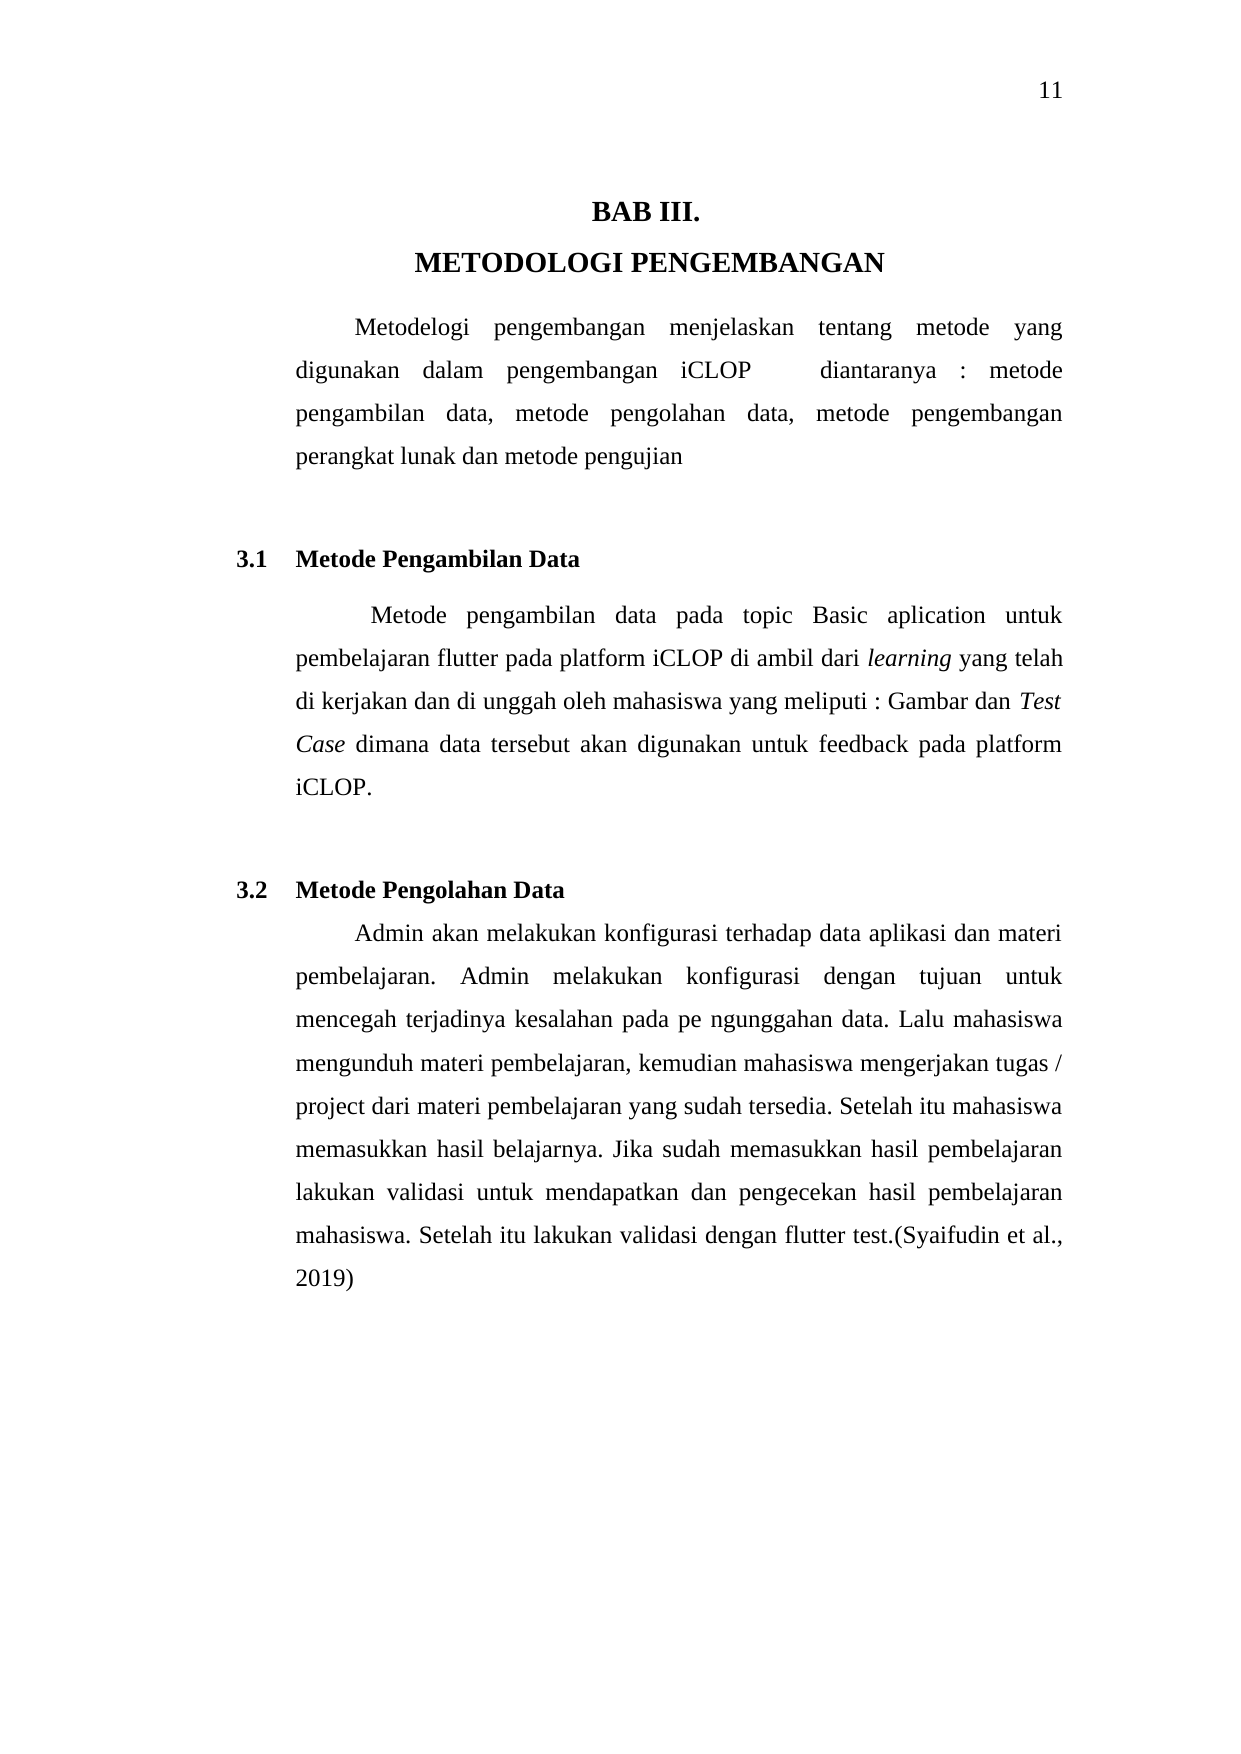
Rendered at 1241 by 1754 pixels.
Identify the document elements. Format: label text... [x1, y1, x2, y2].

list Metode Pengolahan Data [236, 875, 1063, 904]
text Metodelogi pengembangan menjelaskan tentang metode yang digunakan dalam pengembangan iCLOP diantaranya : metode pengambilan data, metode pengolahan data, metode pengembangan perangkat lunak dan metode pengujian [295, 312, 1063, 470]
list Metode Pengambilan Data [236, 544, 1063, 573]
subtitle BAB III. METODOLOGI PENGEMBANGAN [236, 194, 1063, 278]
text Metode pengambilan data pada topic Basic aplication untuk pembelajaran flutter pada platform iCLOP di ambil dari learning yang telah di kerjakan dan di unggah oleh mahasiswa yang meliputi : Gambar dan Test Case dimana data tersebut akan digunakan untuk feedback pada platform iCLOP. [295, 600, 1063, 801]
list Admin akan melakukan konfigurasi terhadap data aplikasi dan materi pembelajaran. Admin melakukan konfigurasi dengan tujuan untuk mencegah terjadinya kesalahan pada pe ngunggahan data. Lalu mahasiswa mengunduh materi pembelajaran, kemudian mahasiswa mengerjakan tugas / project dari materi pembelajaran yang sudah tersedia. Setelah itu mahasiswa memasukkan hasil belajarnya. Jika sudah memasukkan hasil pembelajaran lakukan validasi untuk mendapatkan dan pengecekan hasil pembelajaran mahasiswa. Setelah itu lakukan validasi dengan flutter test.(Syaifudin et al., 2019) [295, 918, 1063, 1292]
